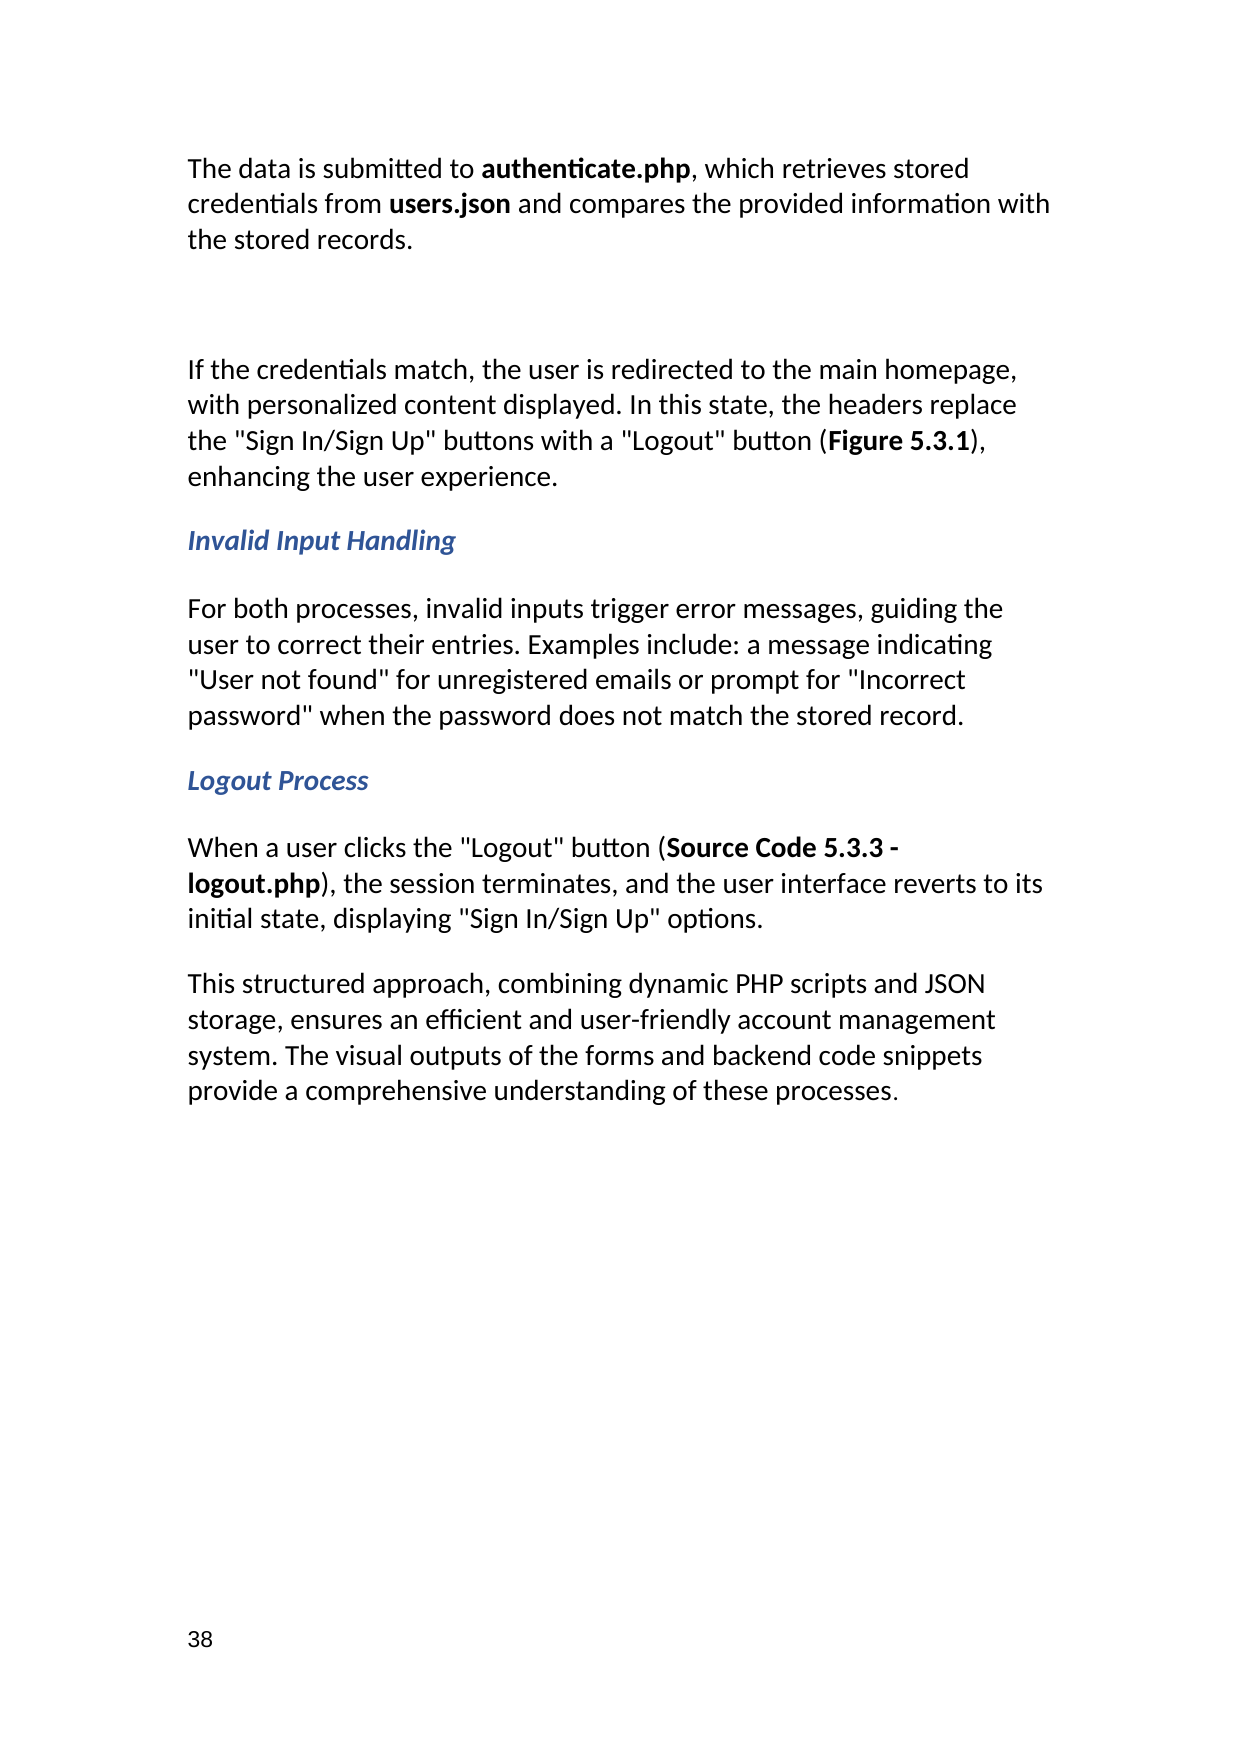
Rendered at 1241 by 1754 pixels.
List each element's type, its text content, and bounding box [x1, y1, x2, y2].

text If the credentials match, the user is redirected to the main homepage, with personalized content displayed. In this state, the headers replace the "Sign In/Sign Up" buttons with a "Logout" button (Figure 5.3.1), enhancing the user experience. [187, 351, 1053, 493]
text For both processes, invalid inputs trigger error messages, guiding the user to correct their entries. Examples include: a message indicating "User not found" for unregistered emails or prompt for "Incorrect password" when the password does not match the stored record. [187, 590, 1053, 733]
subtitle Invalid Input Handling [187, 522, 1053, 558]
text The data is submitted to authenticate.php, which retrieves stored credentials from users.json and compares the provided information with the stored records. [187, 150, 1053, 257]
subtitle Logout Process [187, 762, 1053, 797]
text This structured approach, combining dynamic PHP scripts and JSON storage, ensures an efficient and user-friendly account management system. The visual outputs of the forms and backend code snippets provide a comprehensive understanding of these processes. [187, 965, 1053, 1108]
text When a user clicks the "Logout" button (Source Code 5.3.3 - logout.php), the session terminates, and the user interface reverts to its initial state, displaying "Sign In/Sign Up" options. [187, 829, 1053, 936]
